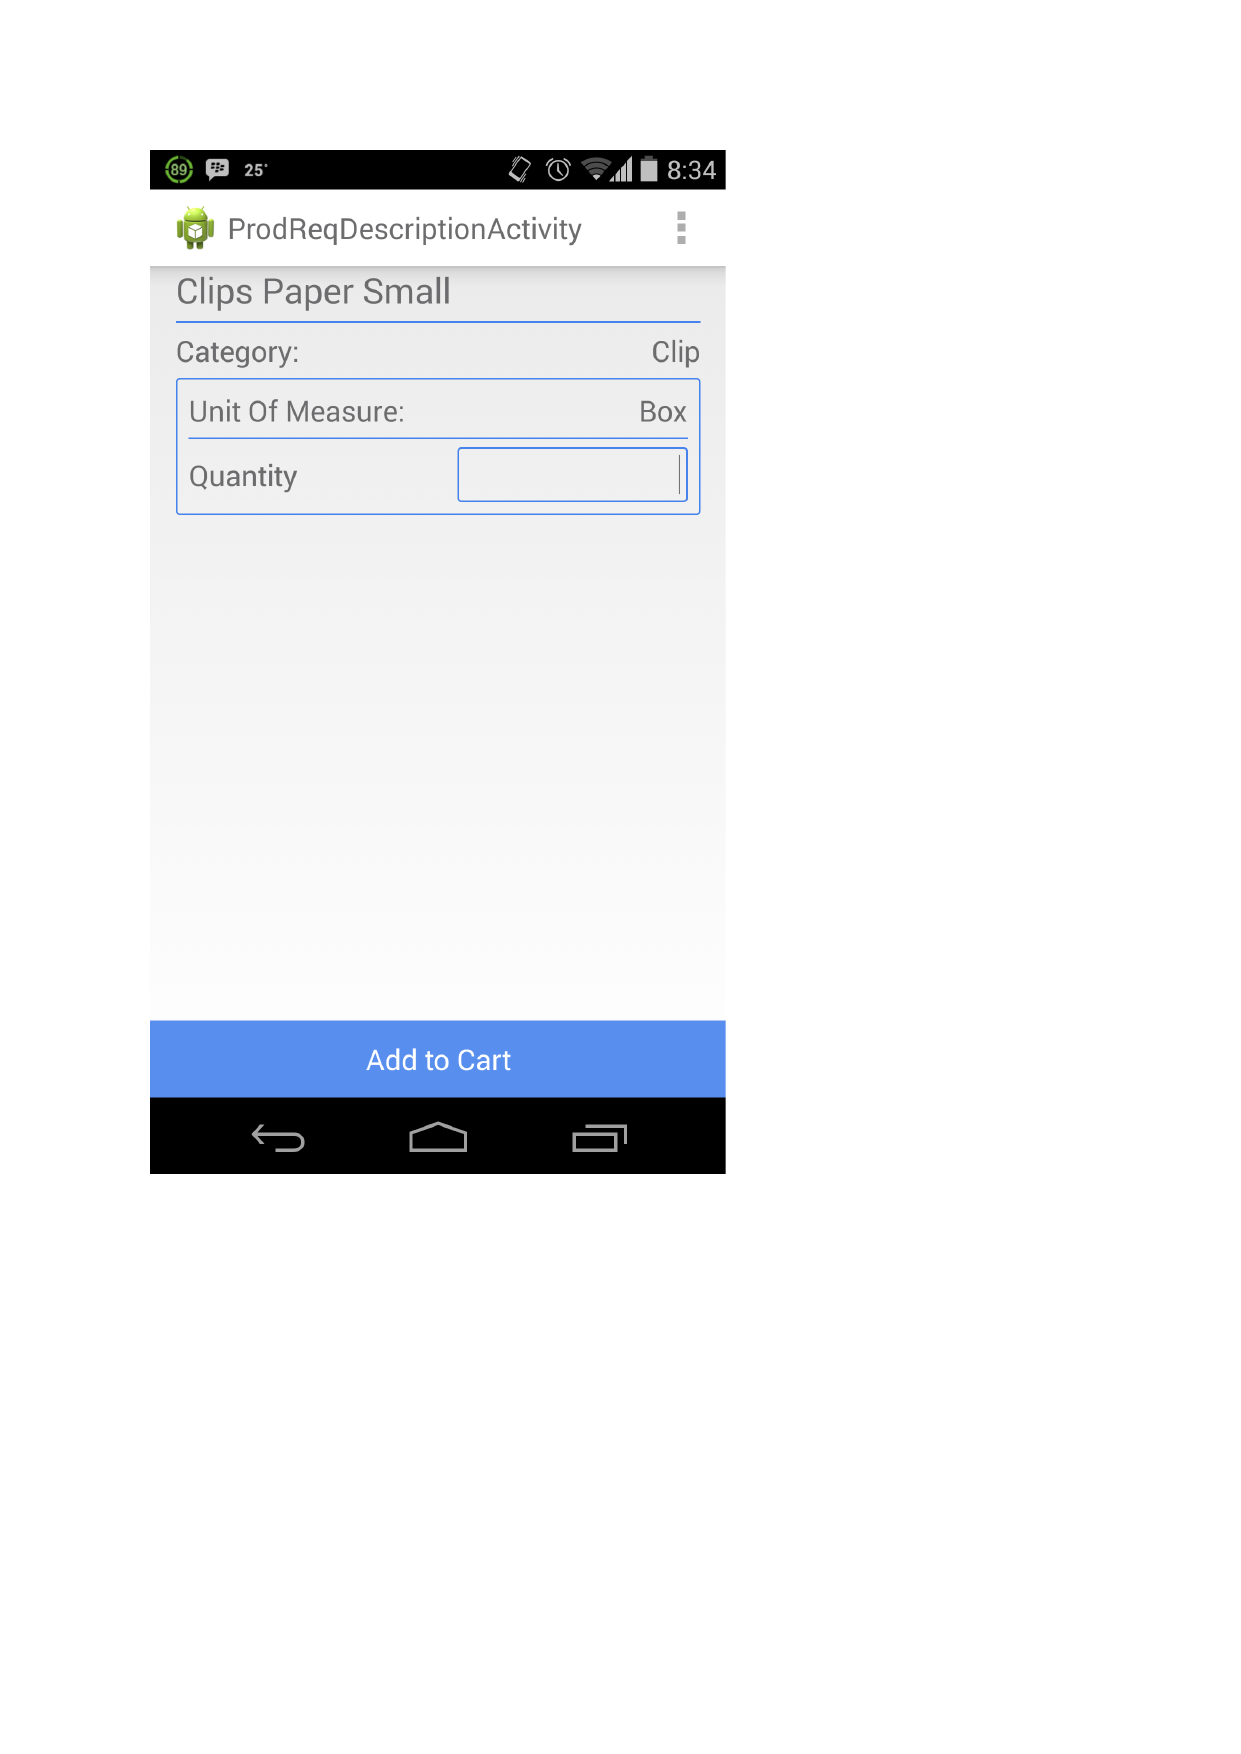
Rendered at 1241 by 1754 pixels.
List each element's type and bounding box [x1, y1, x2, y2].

picture [150, 150, 726, 1174]
